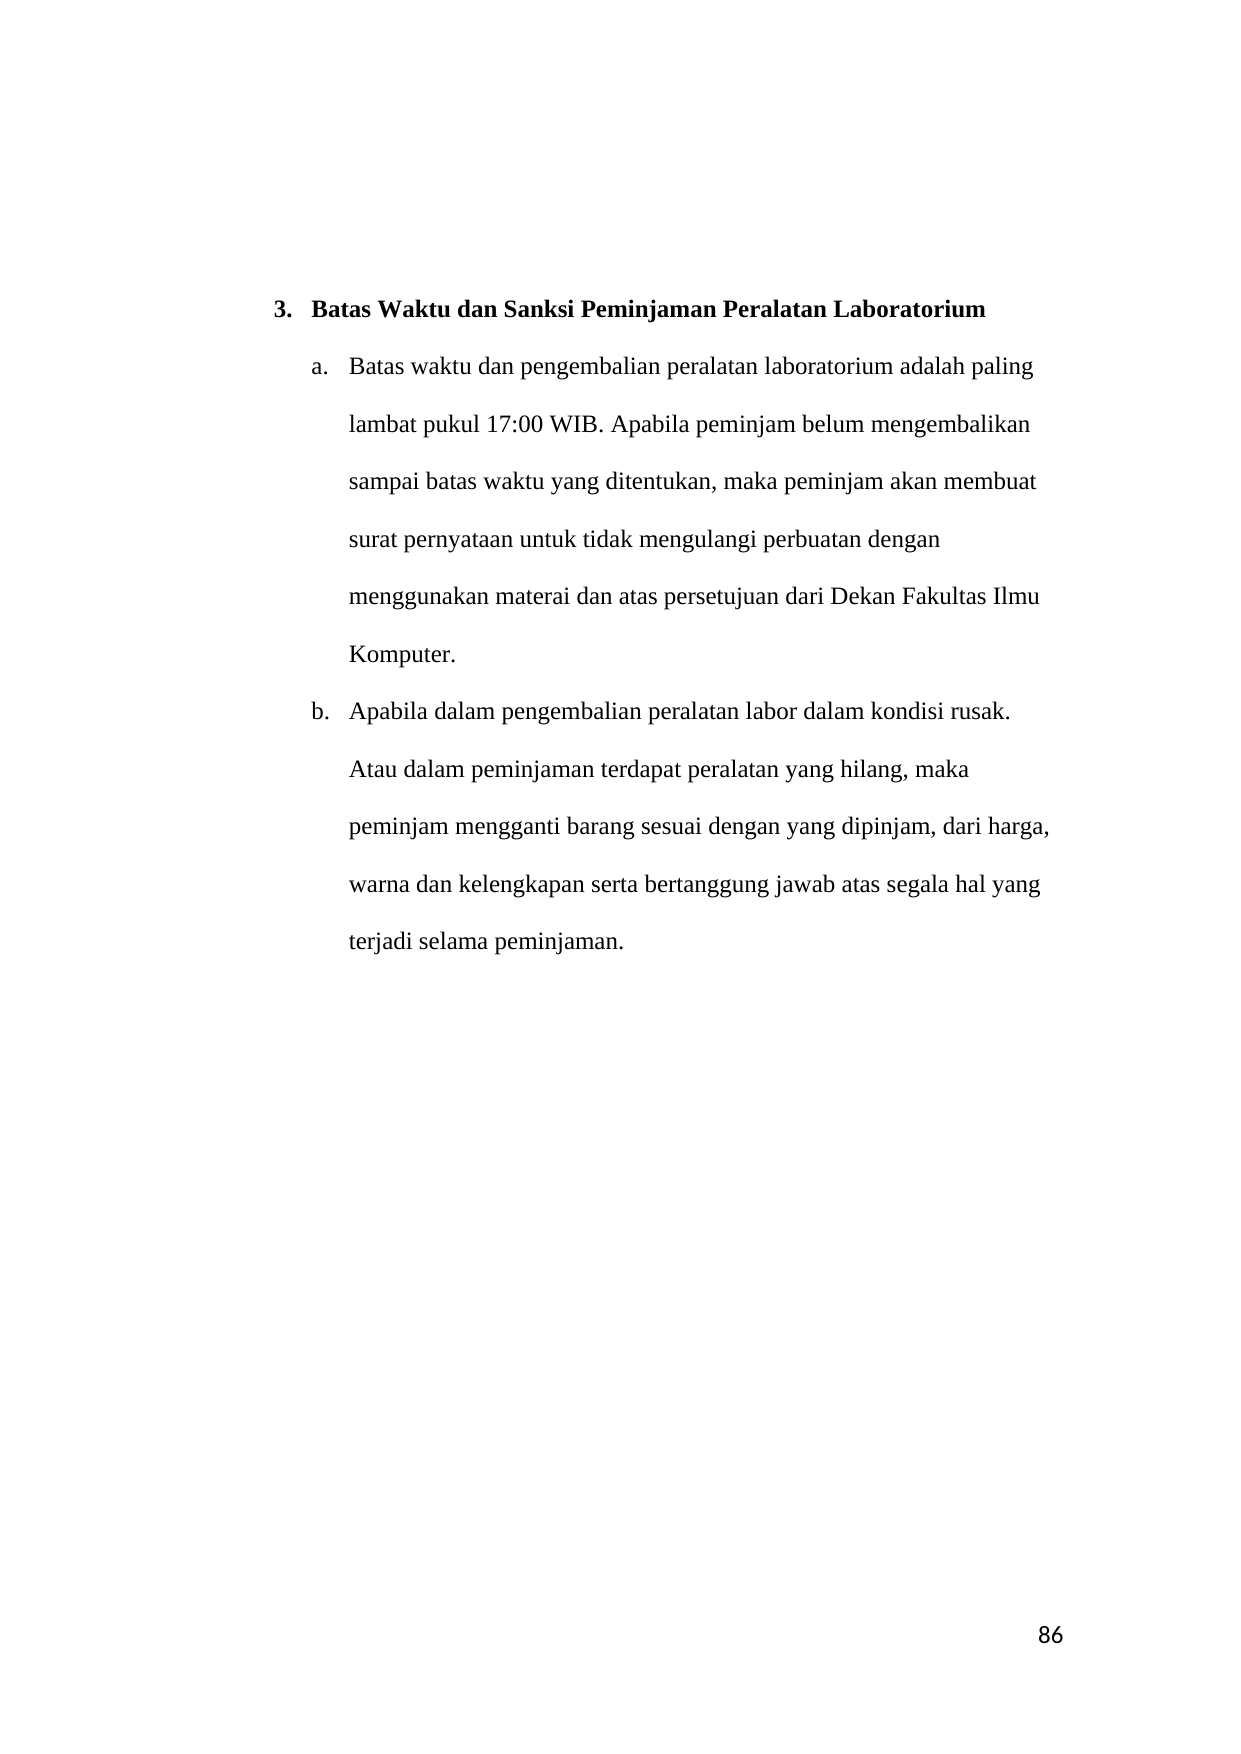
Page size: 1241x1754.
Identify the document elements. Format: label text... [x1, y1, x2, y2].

list Batas Waktu dan Sanksi Peminjaman Peralatan Laboratorium [274, 294, 1063, 322]
list Apabila dalam pengembalian peralatan labor dalam kondisi rusak. Atau dalam peminjaman terdapat peralatan yang hilang, maka peminjam mengganti barang sesuai dengan yang dipinjam, dari harga, warna dan kelengkapan serta bertanggung jawab atas segala hal yang terjadi selama peminjaman. [311, 696, 1063, 955]
list Batas waktu dan pengembalian peralatan laboratorium adalah paling lambat pukul 17:00 WIB. Apabila peminjam belum mengembalikan sampai batas waktu yang ditentukan, maka peminjam akan membuat surat pernyataan untuk tidak mengulangi perbuatan dengan menggunakan materai dan atas persetujuan dari Dekan Fakultas Ilmu Komputer. [311, 351, 1063, 667]
